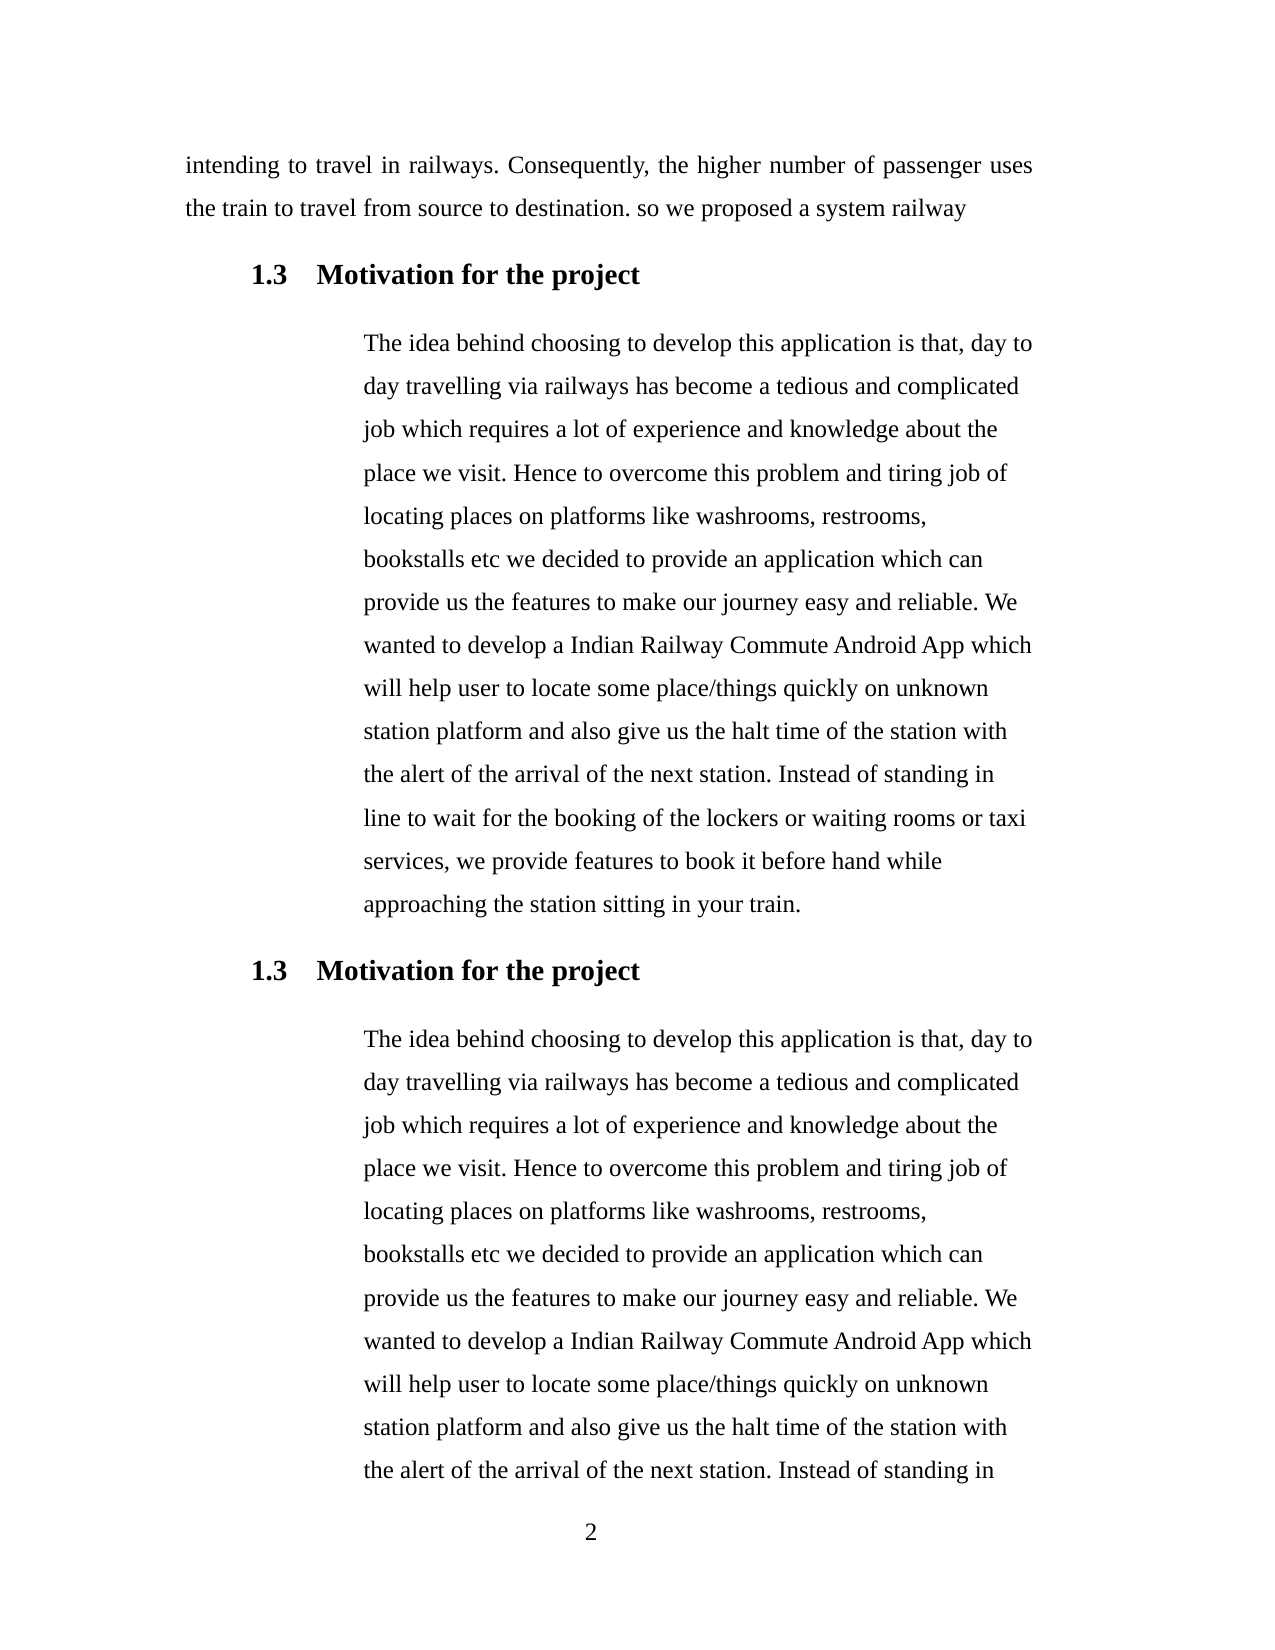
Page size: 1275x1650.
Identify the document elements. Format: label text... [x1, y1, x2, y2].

text 1.3 Motivation for the project [251, 953, 1034, 986]
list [185, 150, 1034, 222]
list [363, 1024, 1034, 1484]
text 1.3 Motivation for the project [251, 257, 1034, 291]
